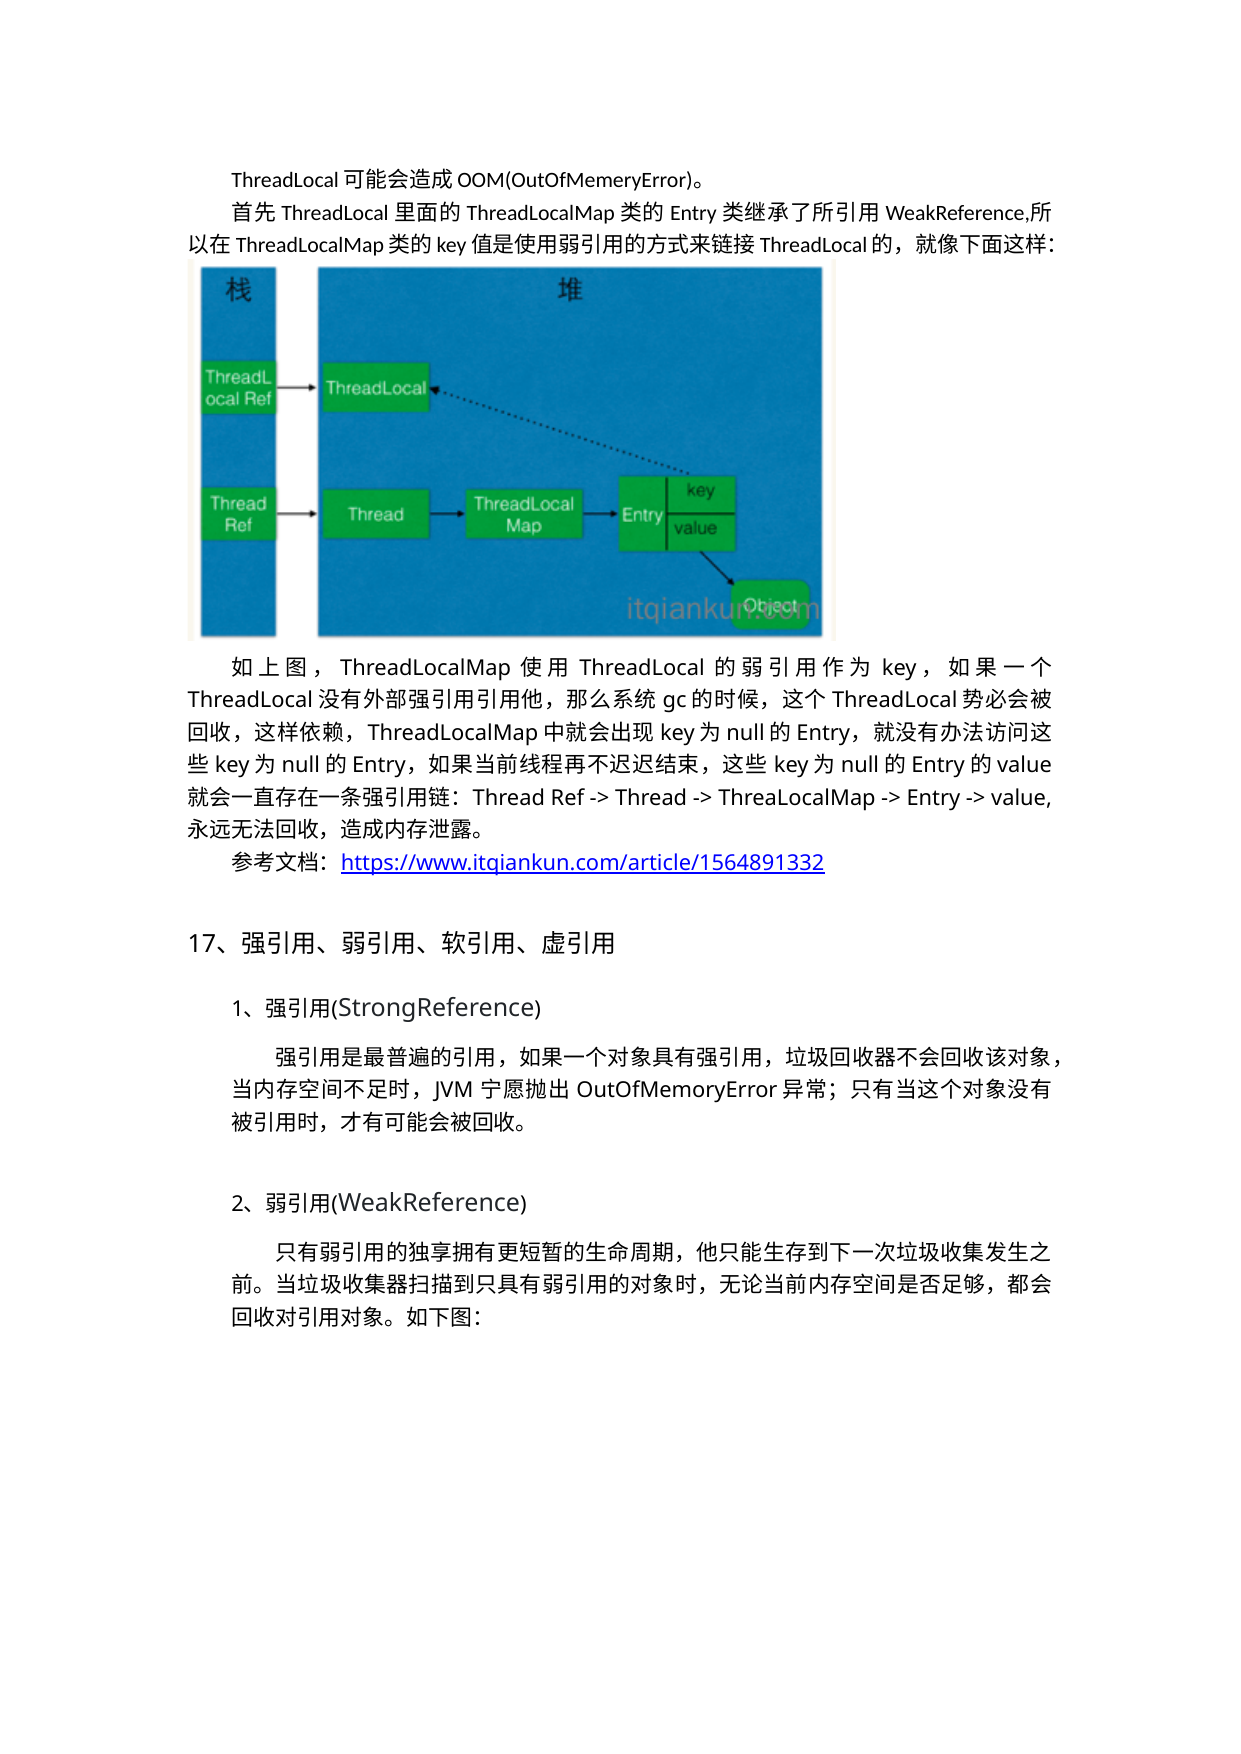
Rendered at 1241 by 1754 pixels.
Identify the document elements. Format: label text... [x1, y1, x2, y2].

list 强引用、弱引用、软引用、虚引用 [187, 909, 1053, 974]
picture [187, 259, 836, 641]
list 如上图，ThreadLocalMap使用ThreadLocal的弱引用作为key，如果一个ThreadLocal没有外部强引用引用他，那么系统gc的时候，这个ThreadLocal势必会被回收，这样依赖，ThreadLocalMap中就会出现key为null的Entry，就没有办法访问这些key为null的Entry，如果当前线程再不迟迟结束，这些key为null的Entry的value就会一直存在一条强引用链：Thread Ref -> Thread -> ThreaLocalMap -> Entry -> value,永远无法回收，造成内存泄露。 [187, 649, 1053, 844]
list ThreadLocal可能会造成OOM(OutOfMemeryError)。 [187, 162, 1053, 194]
list 强引用是最普遍的引用，如果一个对象具有强引用，垃圾回收器不会回收该对象，当内存空间不足时，JVM 宁愿抛出 OutOfMemoryError异常；只有当这个对象没有被引用时，才有可能会被回收。 [231, 1039, 1053, 1137]
list 参考文档：https://www.itqiankun.com/article/1564891332 [187, 844, 1053, 877]
list 2、弱引用(WeakReference) [187, 1169, 1053, 1234]
list 首先ThreadLocal里面的ThreadLocalMap类的Entry类继承了所引用WeakReference,所以在ThreadLocalMap类的key值是使用弱引用的方式来链接ThreadLocal的，就像下面这样： [187, 194, 1053, 259]
list 只有弱引用的独享拥有更短暂的生命周期，他只能生存到下一次垃圾收集发生之前。当垃圾收集器扫描到只具有弱引用的对象时，无论当前内存空间是否足够，都会回收对引用对象。如下图： [231, 1234, 1053, 1332]
list 1、强引用(StrongReference) [187, 974, 1053, 1039]
